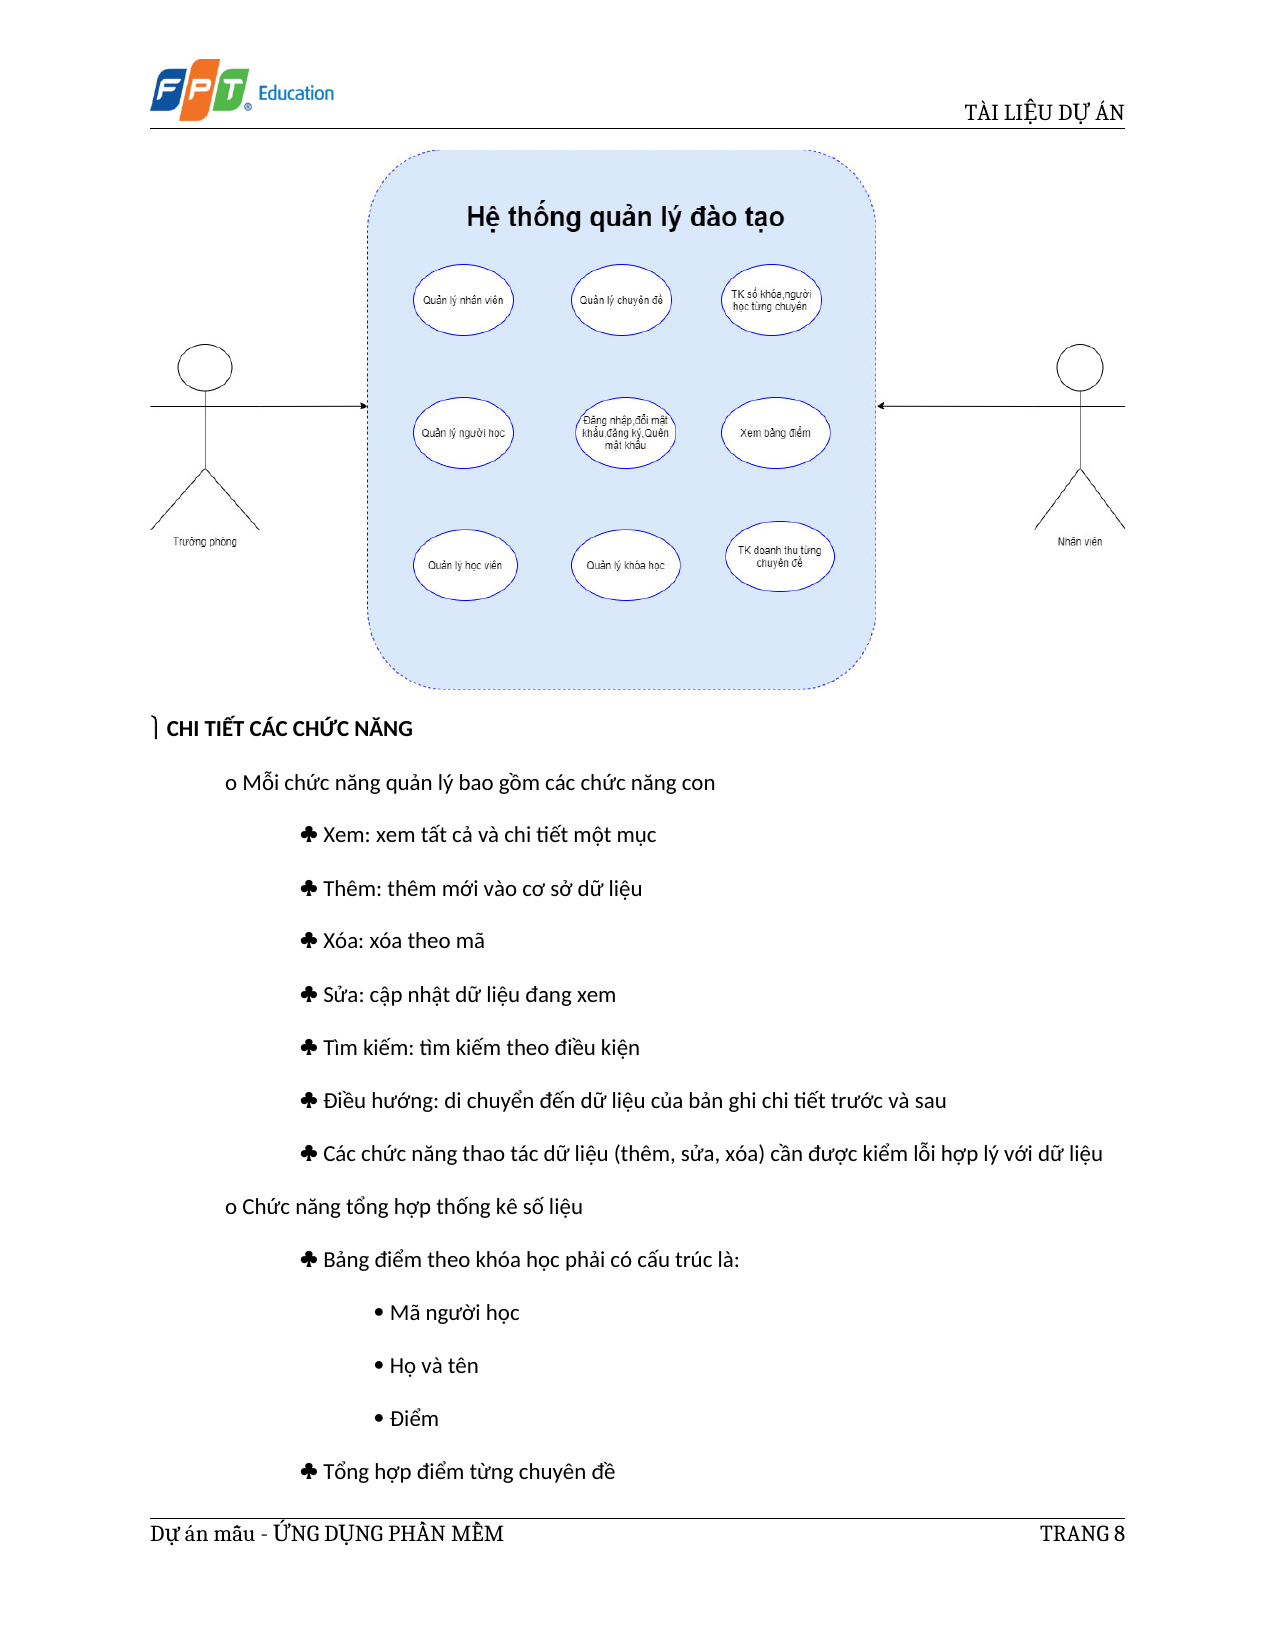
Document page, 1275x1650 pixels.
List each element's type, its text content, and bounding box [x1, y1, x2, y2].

text o Mỗi chức năng quản lý bao gồm các chức năng con [225, 768, 1125, 796]
text Sửa: cập nhật dữ liệu đang xem [300, 980, 1125, 1008]
text Họ và tên [375, 1351, 1125, 1379]
picture [150, 150, 1125, 690]
text o Chức năng tổng hợp thống kê số liệu [225, 1192, 1125, 1220]
text Điều hướng: di chuyển đến dữ liệu của bản ghi chi tiết trước và sau [300, 1086, 1125, 1114]
text Các chức năng thao tác dữ liệu (thêm, sửa, xóa) cần được kiểm lỗi hợp lý với dữ liệu [300, 1139, 1125, 1167]
picture [150, 59, 336, 121]
text CHI TIẾT CÁC CHỨC NĂNG [150, 714, 1125, 743]
text Mã người học [375, 1298, 1125, 1326]
text Xem: xem tất cả và chi tiết một mục [300, 821, 1125, 849]
text Tìm kiếm: tìm kiếm theo điều kiện [300, 1033, 1125, 1061]
text Tổng hợp điểm từng chuyên đề [300, 1457, 1125, 1485]
text Xóa: xóa theo mã [300, 927, 1125, 955]
text Bảng điểm theo khóa học phải có cấu trúc là: [300, 1245, 1125, 1273]
text Điểm [375, 1404, 1125, 1432]
text Thêm: thêm mới vào cơ sở dữ liệu [300, 874, 1125, 902]
